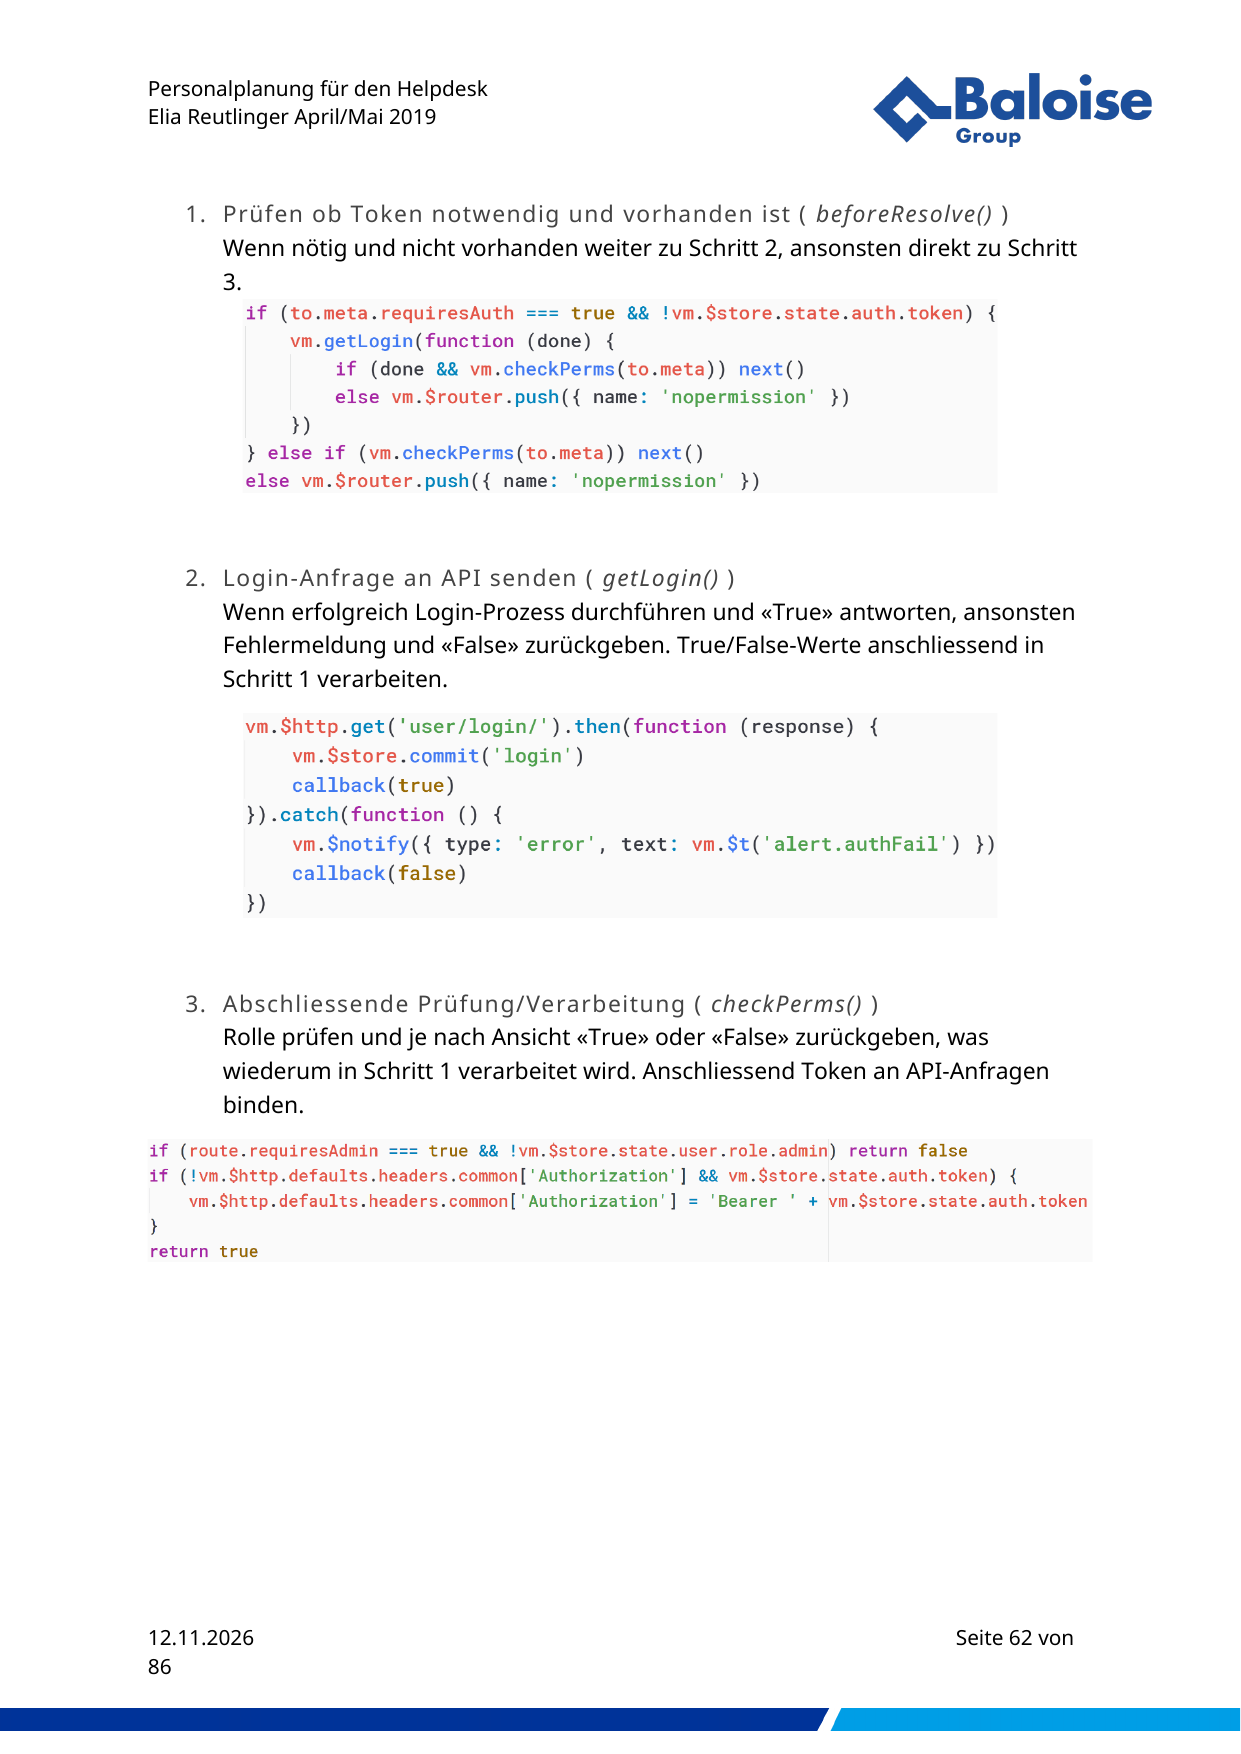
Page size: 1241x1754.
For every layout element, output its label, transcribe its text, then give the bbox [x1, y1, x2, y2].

list Prüfen ob Token notwendig und vorhanden ist ( beforeResolve() ) [185, 198, 1093, 229]
list Wenn erfolgreich Login-Prozess durchführen und «True» antworten, ansonsten Fehlermeldung und «False» zurückgeben. True/False-Werte anschliessend in Schritt 1 verarbeiten. [223, 596, 1093, 694]
subtitle Abschliessende Prüfung/Verarbeitung ( checkPerms() ) [185, 988, 1093, 1019]
subtitle Login-Anfrage an API senden ( getLogin() ) [185, 562, 1093, 593]
picture [0, 1708, 1241, 1733]
picture [873, 73, 1152, 147]
list Rolle prüfen und je nach Ansicht «True» oder «False» zurückgeben, was wiederum in Schritt 1 verarbeitet wird. Anschliessend Token an API-Anfragen binden. [223, 1021, 1093, 1120]
picture [242, 299, 998, 493]
picture [147, 1139, 1093, 1262]
picture [243, 713, 998, 918]
text Wenn nötig und nicht vorhanden weiter zu Schritt 2, ansonsten direkt zu Schritt 3. [223, 232, 1093, 297]
